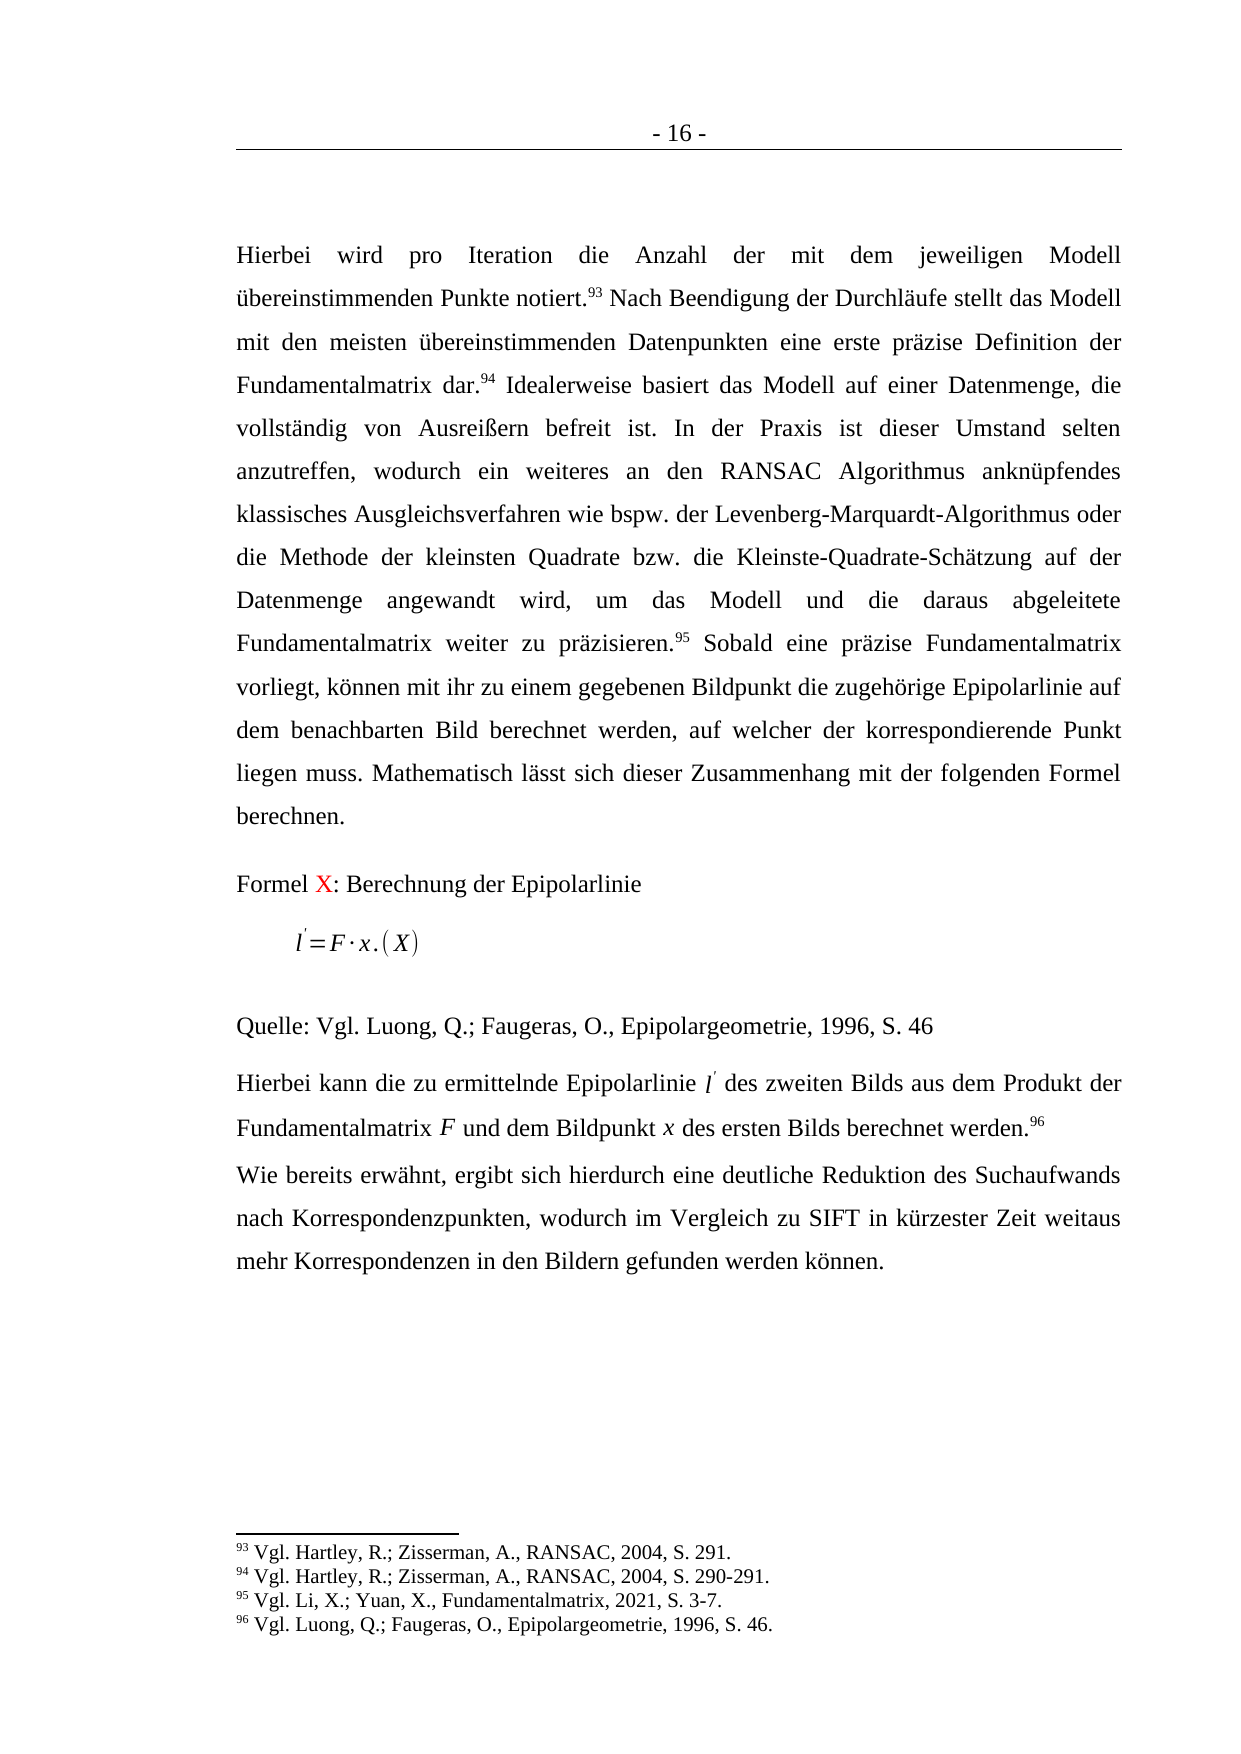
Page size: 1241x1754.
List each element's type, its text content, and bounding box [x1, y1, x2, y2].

text Hierbei kann die zu ermittelnde Epipolarlinie des zweiten Bilds aus dem Produkt der Fundamentalmatrix und dem Bildpunkt des ersten Bilds berechnet werden. [236, 1067, 1122, 1141]
text Hierbei wird pro Iteration die Anzahl der mit dem jeweiligen Modell übereinstimmenden Punkte notiert. Nach Beendigung der Durchläufe stellt das Modell mit den meisten übereinstimmenden Datenpunkten eine erste präzise Definition der Fundamentalmatrix dar. Idealerweise basiert das Modell auf einer Datenmenge, die vollständig von Ausreißern befreit ist. In der Praxis ist dieser Umstand selten anzutreffen, wodurch ein weiteres an den RANSAC Algorithmus anknüpfendes klassisches Ausgleichsverfahren wie bspw. der Levenberg-Marquardt-Algorithmus oder die Methode der kleinsten Quadrate bzw. die Kleinste-Quadrate-Schätzung auf der Datenmenge angewandt wird, um das Modell und die daraus abgeleitete Fundamentalmatrix weiter zu präzisieren. Sobald eine präzise Fundamentalmatrix vorliegt, können mit ihr zu einem gegebenen Bildpunkt die zugehörige Epipolarlinie auf dem benachbarten Bild berechnet werden, auf welcher der korrespondierende Punkt liegen muss. Mathematisch lässt sich dieser Zusammenhang mit der folgenden Formel berechnen. [236, 240, 1122, 830]
text Quelle: Vgl. Luong, Q.; Faugeras, O., Epipolargeometrie, 1996, S. 46 [236, 1011, 1122, 1040]
text Formel X: Berechnung der Epipolarlinie [236, 869, 1122, 898]
text Wie bereits erwähnt, ergibt sich hierdurch eine deutliche Reduktion des Suchaufwands nach Korrespondenzpunkten, wodurch im Vergleich zu SIFT in kürzester Zeit weitaus mehr Korrespondenzen in den Bildern gefunden werden können. [236, 1160, 1122, 1275]
